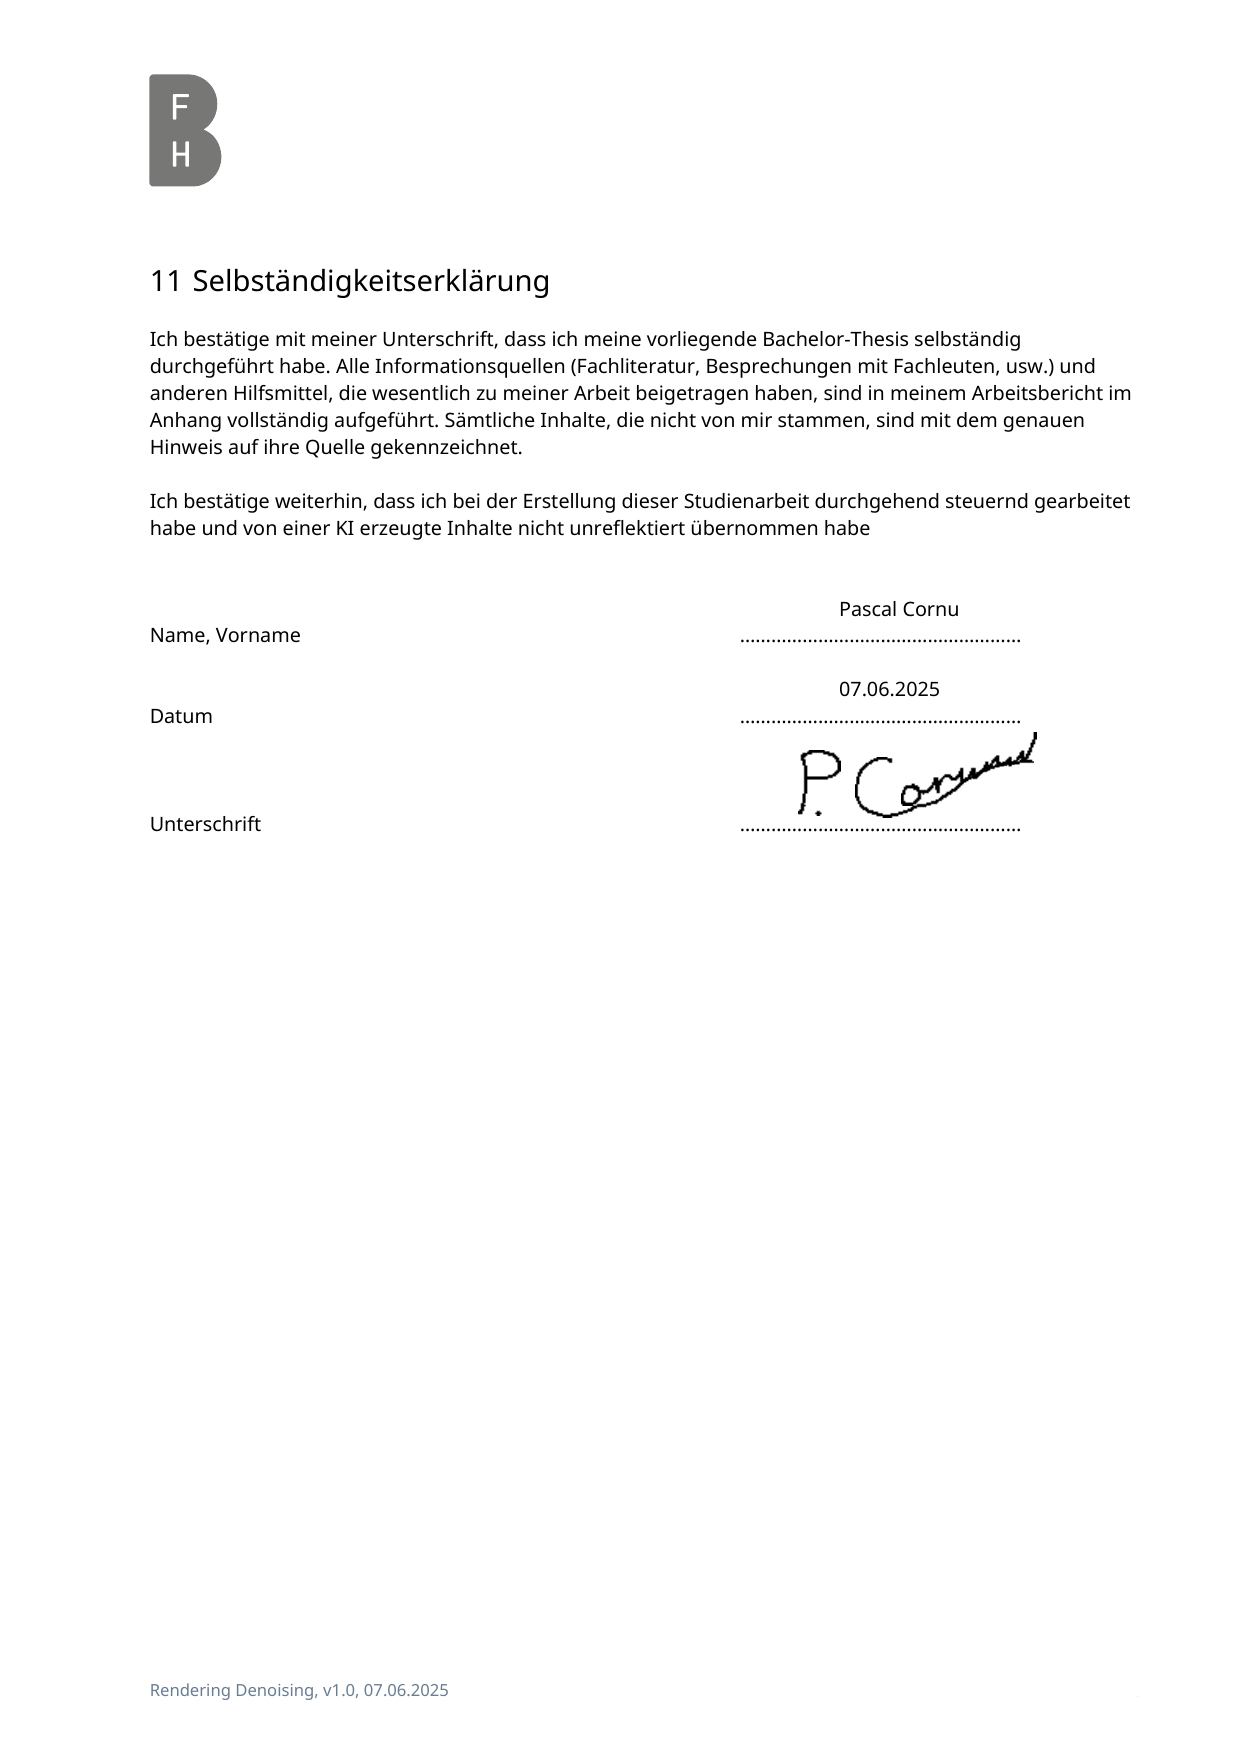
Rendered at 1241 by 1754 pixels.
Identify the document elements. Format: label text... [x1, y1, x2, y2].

text Ich bestätige weiterhin, dass ich bei der Erstellung dieser Studienarbeit durchgehend steuernd gearbeitet habe und von einer KI erzeugte Inhalte nicht unreflektiert übernommen habe [149, 487, 1136, 541]
text Datum ……………………………………………… [149, 703, 1136, 730]
picture [798, 750, 841, 816]
text Name, Vorname ……………………………………………… [149, 622, 1136, 649]
text Pascal Cornu [149, 595, 1136, 622]
picture [855, 732, 1037, 818]
text Ich bestätige mit meiner Unterschrift, dass ich meine vorliegende Bachelor-Thesis selbständig durchgeführt habe. Alle Informationsquellen (Fachliteratur, Besprechungen mit Fachleuten, usw.) und anderen Hilfsmittel, die wesentlich zu meiner Arbeit beigetragen haben, sind in meinem Arbeitsbericht im Anhang vollständig aufgeführt. Sämtliche Inhalte, die nicht von mir stammen, sind mit dem genauen Hinweis auf ihre Quelle gekennzeichnet. [149, 325, 1136, 460]
text Unterschrift ……………………………………………… [149, 811, 1136, 838]
subtitle Selbständigkeitserklärung [149, 260, 1136, 300]
text 07.06.2025 [149, 676, 1136, 703]
